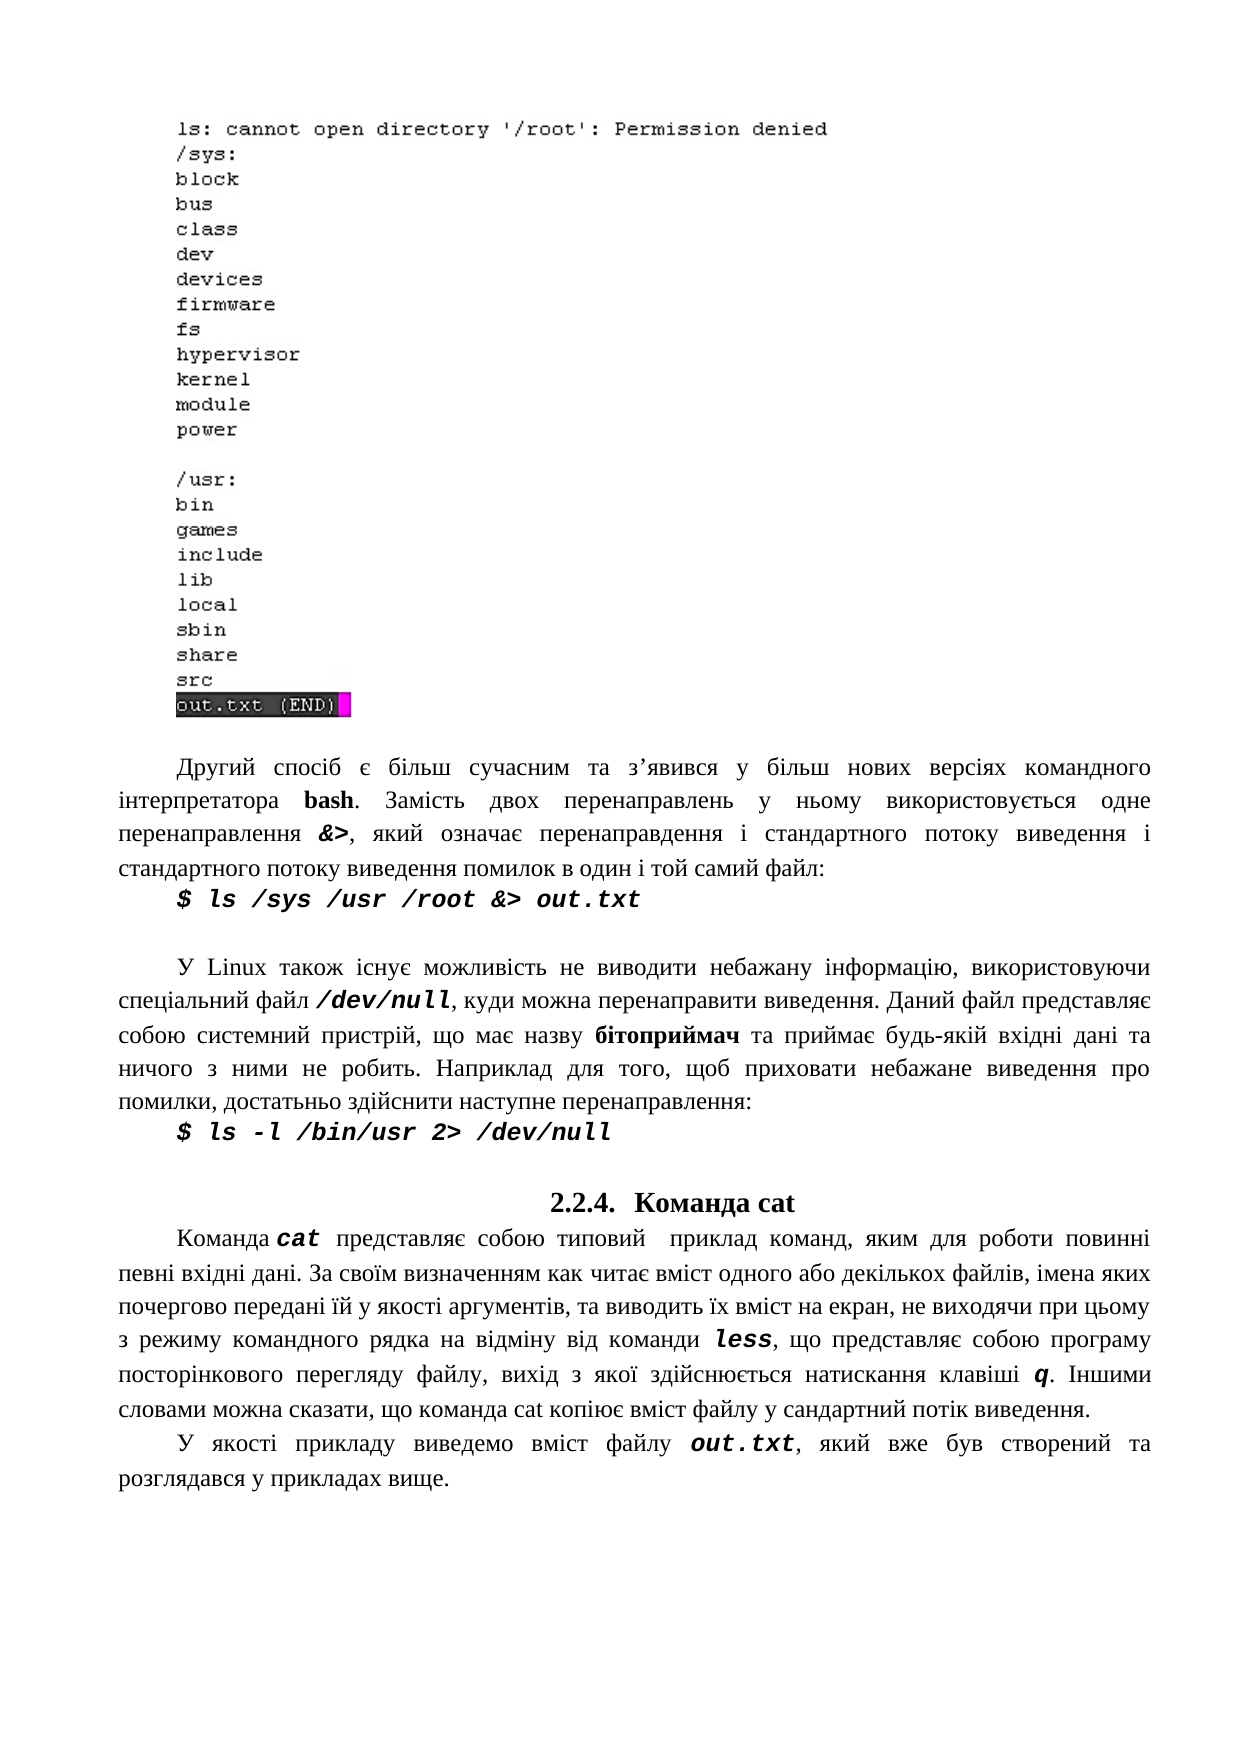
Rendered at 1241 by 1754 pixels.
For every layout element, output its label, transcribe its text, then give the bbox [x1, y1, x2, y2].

text У якості прикладу виведемо вміст файлу out.txt, який вже був створений та розглядався у прикладах вище. [118, 1428, 1152, 1491]
text У Linux також існує можливість не виводити небажану інформацію, використовуючи спеціальний файл /dev/null, куди можна перенаправити виведення. Даний файл представляє собою системний пристрій, що має назву бітоприймач та приймає будь-якій вхідні дані та ничого з ними не робить. Наприклад для того, щоб приховати небажане виведення про помилки, достатьньо здійснити наступне перенаправлення: [118, 952, 1152, 1115]
text $ ls -l /bin/usr 2> /dev/null [118, 1119, 1152, 1147]
text $ ls /sys /usr /root &> out.txt [118, 886, 1152, 915]
list Команда cat [193, 1185, 1152, 1218]
text Другий спосіб є більш сучасним та з’явився у більш нових версіях командного інтерпретатора bash. Замість двох перенаправлень у ньому використовується одне перенаправлення &>, який означає перенаправдення і стандартного потоку виведення і стандартного потоку виведення помилок в один і той самий файл: [118, 752, 1152, 882]
text Команда cat представляє собою типовий приклад команд, яким для роботи повинні певні вхідні дані. За своїм визначенням как читає вміст одного або декількох файлів, імена яких почергово передані їй у якості аргументів, та виводить їх вміст на екран, не виходячи при цьому з режиму командного рядка на відміну від команди less, що представляє собою програму посторінкового перегляду файлу, вихід з якої здійснюється натискання клавіші q. Іншими словами можна сказати, що команда cat копіює вміст файлу у сандартний потік виведення. [118, 1223, 1152, 1423]
picture [176, 118, 835, 719]
